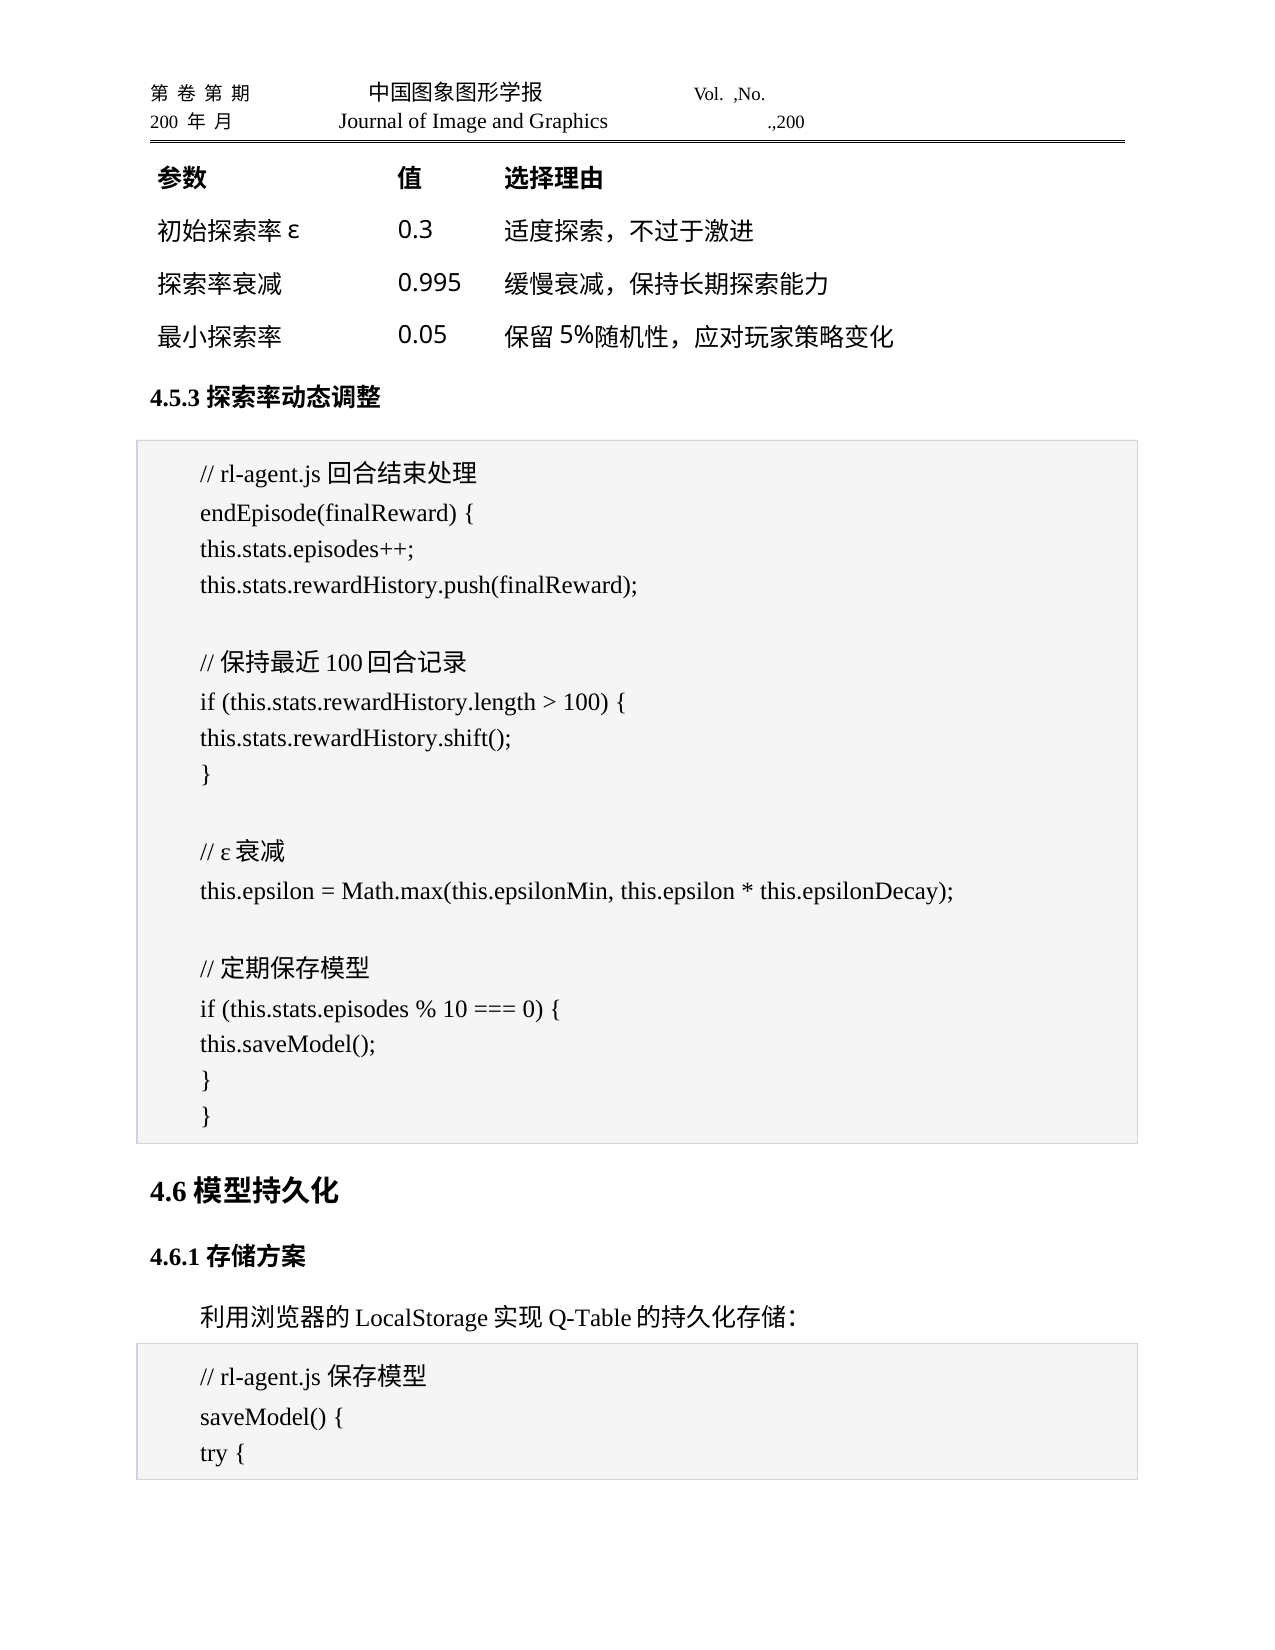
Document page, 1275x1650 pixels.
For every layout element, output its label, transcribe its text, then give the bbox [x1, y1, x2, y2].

table_header 选择理由 [496, 150, 1123, 203]
text // 定期保存模型 [138, 935, 1137, 980]
text } [138, 1088, 1137, 1143]
text } [138, 1052, 1137, 1088]
table_cell 0.995 [389, 256, 496, 309]
subtitle 4.6 模型持久化 [150, 1167, 1125, 1209]
text saveModel() { [138, 1388, 1137, 1424]
table_cell 0.3 [389, 203, 496, 256]
text } [138, 746, 1137, 782]
text endEpisode(finalReward) { [138, 485, 1137, 521]
table_header 值 [389, 150, 496, 203]
text if (this.stats.episodes % 10 === 0) { [138, 980, 1137, 1016]
table_cell 探索率衰减 [149, 256, 389, 309]
table_cell 保留5%随机性，应对玩家策略变化 [496, 309, 1123, 362]
text try { [138, 1424, 1137, 1479]
text // 保持最近100回合记录 [138, 628, 1137, 674]
table_header 参数 [149, 150, 389, 203]
text // rl-agent.js 保存模型 [138, 1344, 1137, 1388]
table_cell 0.05 [389, 309, 496, 362]
text // ε衰减 [138, 818, 1137, 863]
text this.stats.rewardHistory.shift(); [138, 710, 1137, 746]
text if (this.stats.rewardHistory.length > 100) { [138, 674, 1137, 710]
subtitle 4.5.3 探索率动态调整 [150, 378, 1125, 414]
text this.saveModel(); [138, 1016, 1137, 1052]
table_cell 缓慢衰减，保持长期探索能力 [496, 256, 1123, 309]
table_cell 初始探索率 ε [149, 203, 389, 256]
text this.stats.rewardHistory.push(finalReward); [138, 557, 1137, 593]
text 利用浏览器的LocalStorage实现Q-Table的持久化存储： [150, 1298, 1125, 1334]
table_cell 最小探索率 [149, 309, 389, 362]
table_cell 适度探索，不过于激进 [496, 203, 1123, 256]
text this.stats.episodes++; [138, 521, 1137, 557]
subtitle 4.6.1 存储方案 [150, 1236, 1125, 1272]
text // rl-agent.js 回合结束处理 [138, 441, 1137, 485]
text this.epsilon = Math.max(this.epsilonMin, this.epsilon * this.epsilonDecay); [138, 863, 1137, 899]
